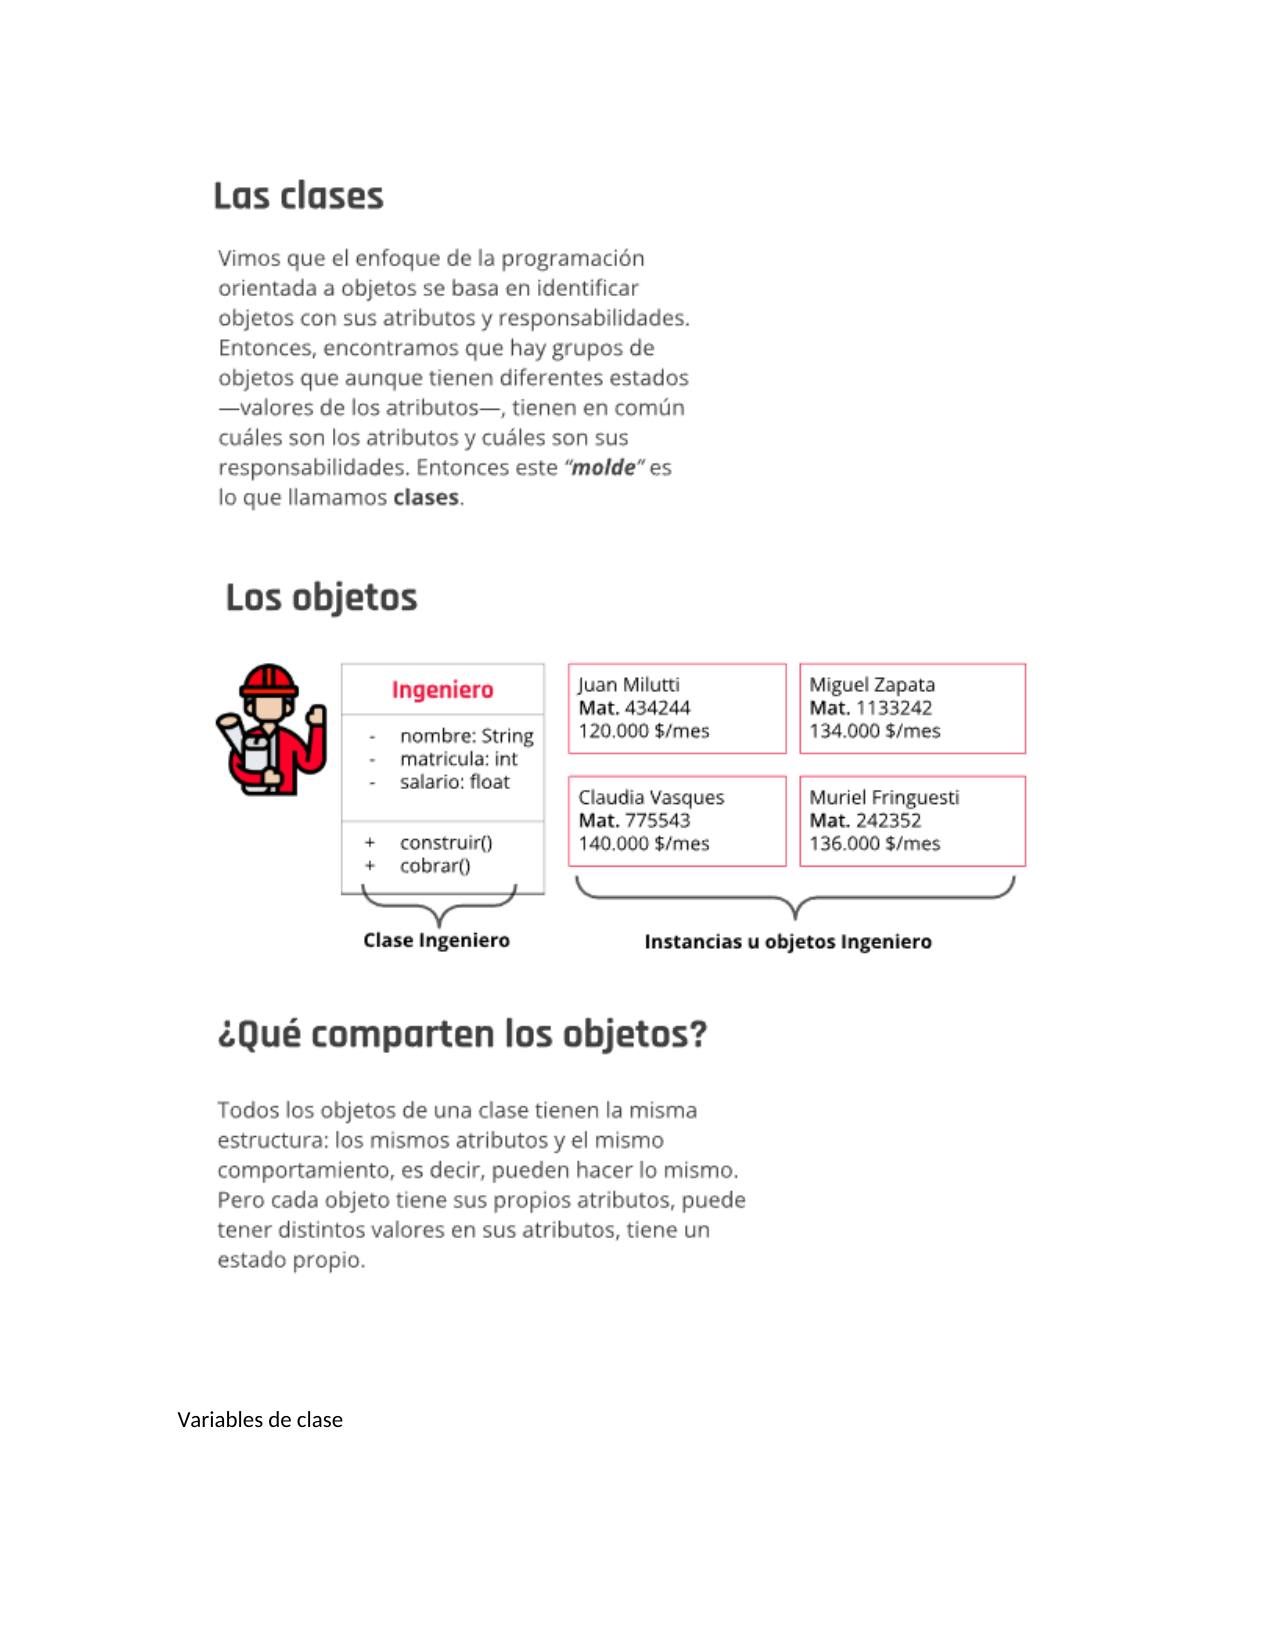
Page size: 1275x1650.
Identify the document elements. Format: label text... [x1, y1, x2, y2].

picture [177, 147, 728, 564]
text Variables de clase [177, 1405, 1098, 1433]
picture [177, 998, 789, 1340]
picture [177, 565, 1072, 991]
